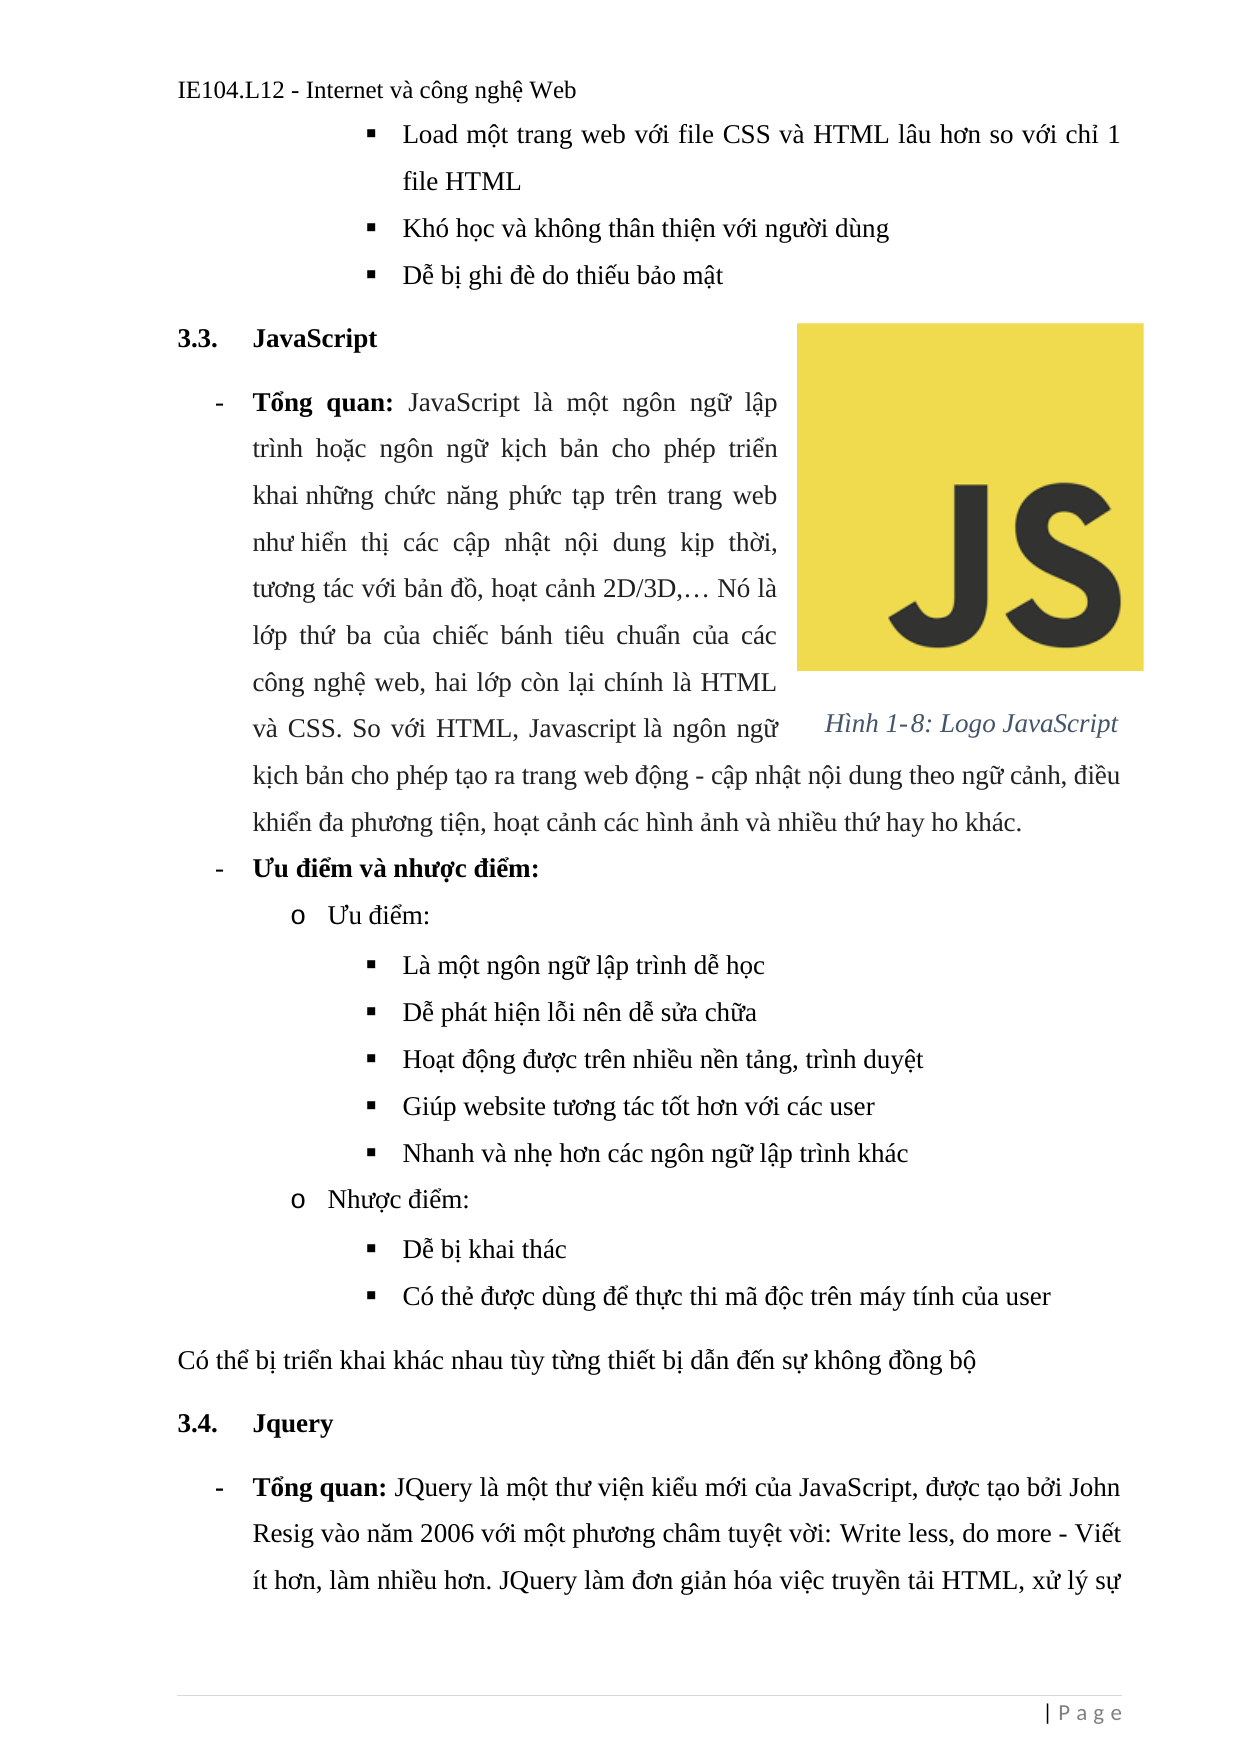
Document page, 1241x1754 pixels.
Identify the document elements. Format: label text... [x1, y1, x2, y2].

list Nhược điểm: [290, 1183, 1122, 1217]
picture [797, 323, 1144, 671]
list Dễ bị ghi đè do thiếu bảo mật [365, 259, 1122, 290]
text Có thể bị triển khai khác nhau tùy từng thiết bị dẫn đến sự không đồng bộ [177, 1344, 1122, 1375]
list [215, 1471, 1122, 1595]
list Giúp website tương tác tốt hơn với các user [365, 1090, 1122, 1121]
list Ưu điểm: [290, 899, 1122, 932]
list Có thẻ được dùng để thực thi mã độc trên máy tính của user [365, 1281, 1122, 1312]
list Nhanh và nhẹ hơn các ngôn ngữ lập trình khác [365, 1137, 1122, 1168]
list Ưu điểm và nhược điểm: [215, 852, 1122, 883]
list Tổng quan: JavaScript là một ngôn ngữ lập trình hoặc ngôn ngữ kịch bản cho phép triển khai những chức năng phức tạp trên trang web như hiển thị các cập nhật nội dung kịp thời, tương tác với bản đồ, hoạt cảnh 2D/3D,… Nó là lớp thứ ba của chiếc bánh tiêu chuẩn của các công nghệ web, hai lớp còn lại chính là HTML và CSS. So với HTML, Javascript là ngôn ngữ kịch bản cho phép tạo ra trang web động - cập nhật nội dung theo ngữ cảnh, điều khiển đa phương tiện, hoạt cảnh các hình ảnh và nhiều thứ hay ho khác. [215, 386, 1122, 837]
list Hoạt động được trên nhiều nền tảng, trình duyệt [365, 1043, 1122, 1074]
list Dễ phát hiện lỗi nên dễ sửa chữa [365, 996, 1122, 1027]
list Là một ngôn ngữ lập trình dễ học [365, 949, 1122, 980]
list Load một trang web với file CSS và HTML lâu hơn so với chỉ 1 file HTML [365, 118, 1122, 196]
list Khó học và không thân thiện với người dùng [365, 212, 1122, 243]
list Dễ bị khai thác [365, 1234, 1122, 1265]
subtitle JavaScript [177, 322, 1122, 353]
subtitle Jquery [177, 1407, 1122, 1438]
